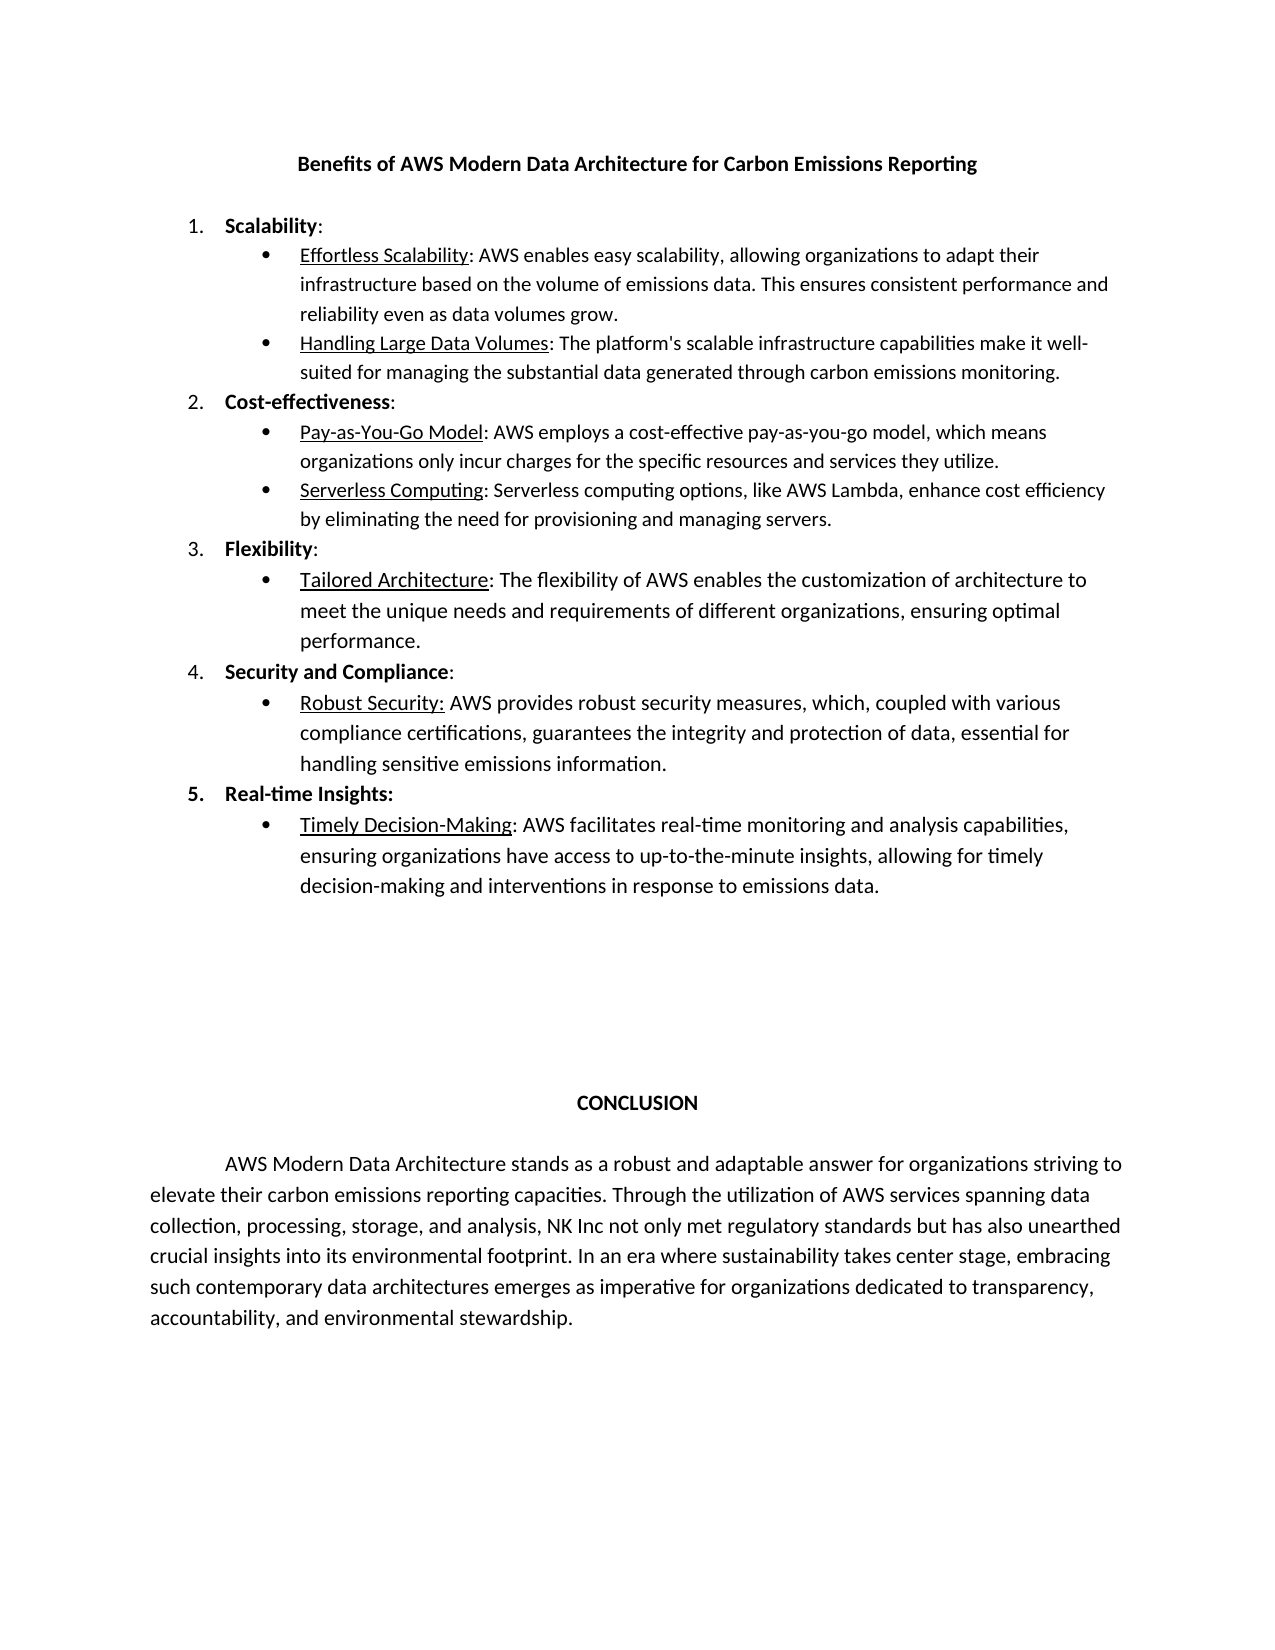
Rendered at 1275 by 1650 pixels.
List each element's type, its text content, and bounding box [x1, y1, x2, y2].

list Tailored Architecture: The flexibility of AWS enables the customization of architecture to meet the unique needs and requirements of different organizations, ensuring optimal performance. [262, 566, 1125, 654]
list Serverless Computing: Serverless computing options, like AWS Lambda, enhance cost efficiency by eliminating the need for provisioning and managing servers. [262, 477, 1125, 532]
list Security and Compliance: [187, 658, 1125, 685]
list Flexibility: [187, 536, 1125, 562]
text AWS Modern Data Architecture stands as a robust and adaptable answer for organizations striving to elevate their carbon emissions reporting capacities. Through the utilization of AWS services spanning data collection, processing, storage, and analysis, NK Inc not only met regulatory standards but has also unearthed crucial insights into its environmental footprint. In an era where sustainability takes center stage, embracing such contemporary data architectures emerges as imperative for organizations dedicated to transparency, accountability, and environmental stewardship. [150, 1151, 1125, 1330]
list Handling Large Data Volumes: The platform's scalable infrastructure capabilities make it well-suited for managing the substantial data generated through carbon emissions monitoring. [262, 330, 1125, 384]
list Scalability: [187, 212, 1125, 238]
list Cost-effectiveness: [187, 388, 1125, 415]
list Real-time Insights: [187, 781, 1125, 807]
text CONCLUSION [150, 1089, 1125, 1115]
text Benefits of AWS Modern Data Architecture for Carbon Emissions Reporting [150, 150, 1125, 177]
list Timely Decision-Making: AWS facilitates real-time monitoring and analysis capabilities, ensuring organizations have access to up-to-the-minute insights, allowing for timely decision-making and interventions in response to emissions data. [262, 811, 1125, 899]
list Pay-as-You-Go Model: AWS employs a cost-effective pay-as-you-go model, which means organizations only incur charges for the specific resources and services they utilize. [262, 419, 1125, 473]
list Effortless Scalability: AWS enables easy scalability, allowing organizations to adapt their infrastructure based on the volume of emissions data. This ensures consistent performance and reliability even as data volumes grow. [262, 242, 1125, 326]
list Robust Security: AWS provides robust security measures, which, coupled with various compliance certifications, guarantees the integrity and protection of data, essential for handling sensitive emissions information. [262, 689, 1125, 777]
